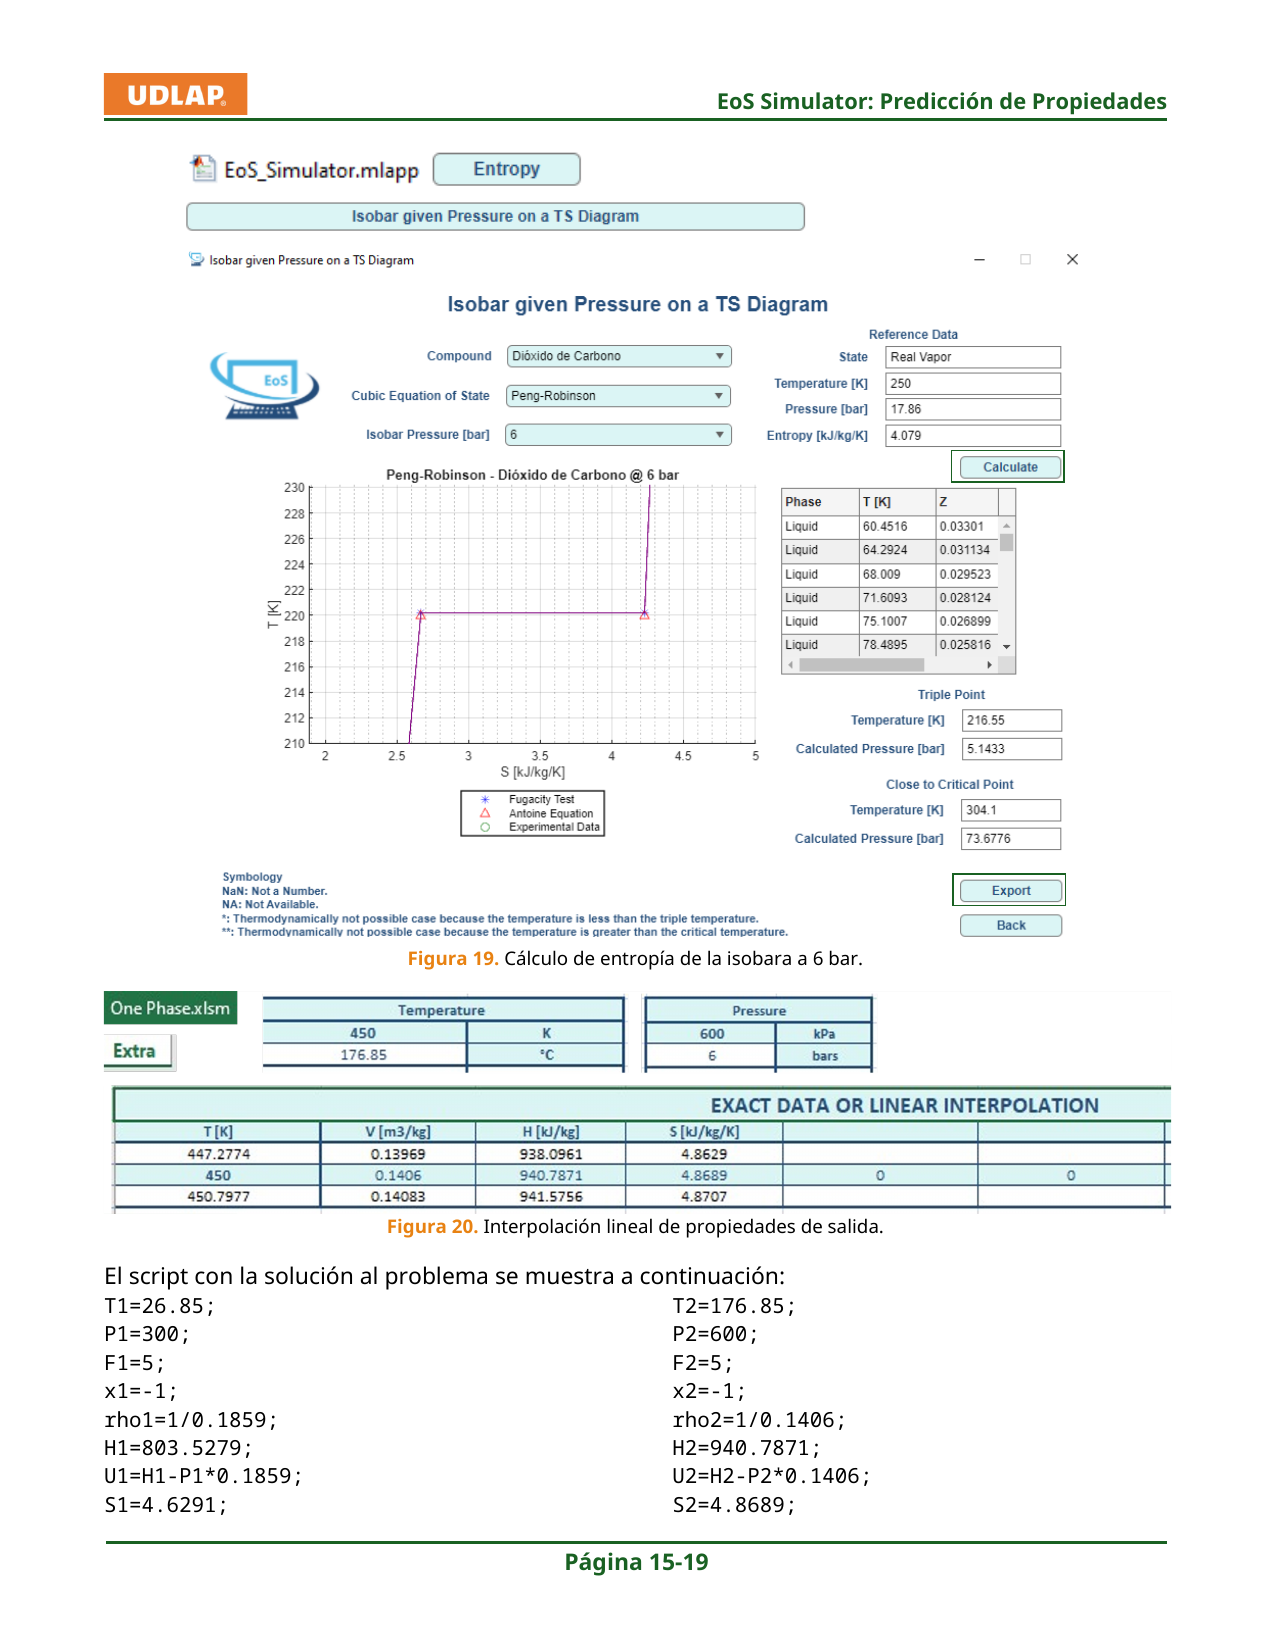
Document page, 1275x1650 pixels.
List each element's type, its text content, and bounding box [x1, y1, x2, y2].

text T2=176.85; [672, 1291, 1167, 1319]
text x2=-1; [672, 1376, 1167, 1405]
text S2=4.8689; [672, 1490, 1167, 1518]
text P2=600; [672, 1319, 1167, 1348]
picture [103, 73, 248, 115]
text P1=300; [104, 1319, 598, 1348]
text H1=803.5279; [104, 1433, 598, 1462]
picture [103, 991, 1172, 1214]
text T1=26.85; [104, 1291, 598, 1319]
text S1=4.6291; [104, 1490, 598, 1518]
text El script con la solución al problema se muestra a continuación: [104, 1260, 1167, 1291]
text U1=H1-P1*0.1859; [104, 1462, 598, 1490]
text U2=H2-P2*0.1406; [672, 1462, 1167, 1490]
text F1=5; [104, 1348, 598, 1376]
text H2=940.7871; [672, 1433, 1167, 1462]
text F2=5; [672, 1348, 1167, 1376]
text rho2=1/0.1406; [672, 1405, 1167, 1433]
text rho1=1/0.1859; [104, 1405, 598, 1433]
text x1=-1; [104, 1376, 598, 1405]
